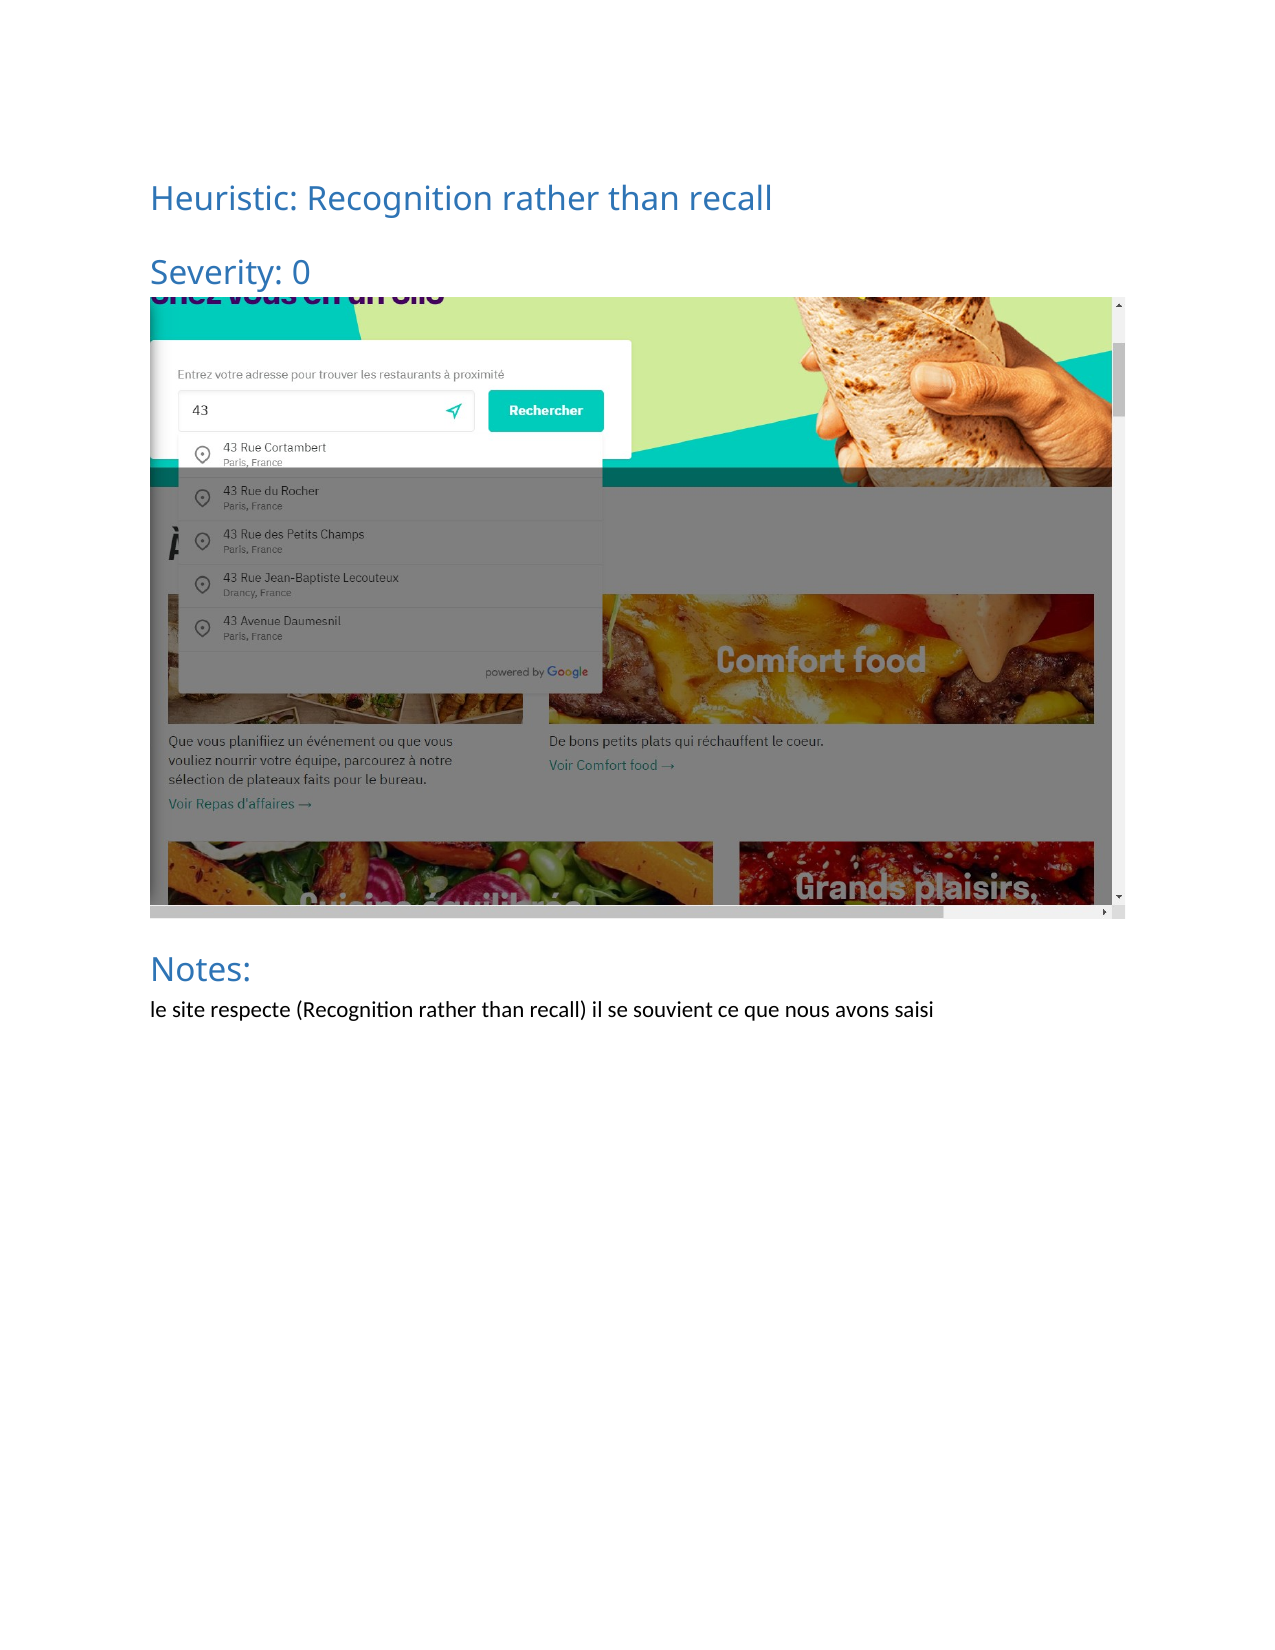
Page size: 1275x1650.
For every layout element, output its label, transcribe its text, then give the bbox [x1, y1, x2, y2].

subtitle Notes: [150, 946, 1125, 991]
subtitle Heuristic: Recognition rather than recall [150, 175, 1125, 220]
picture [150, 297, 1125, 919]
text le site respecte (Recognition rather than recall) il se souvient ce que nous avons saisi [150, 995, 1125, 1023]
subtitle Severity: 0 [150, 249, 1125, 294]
